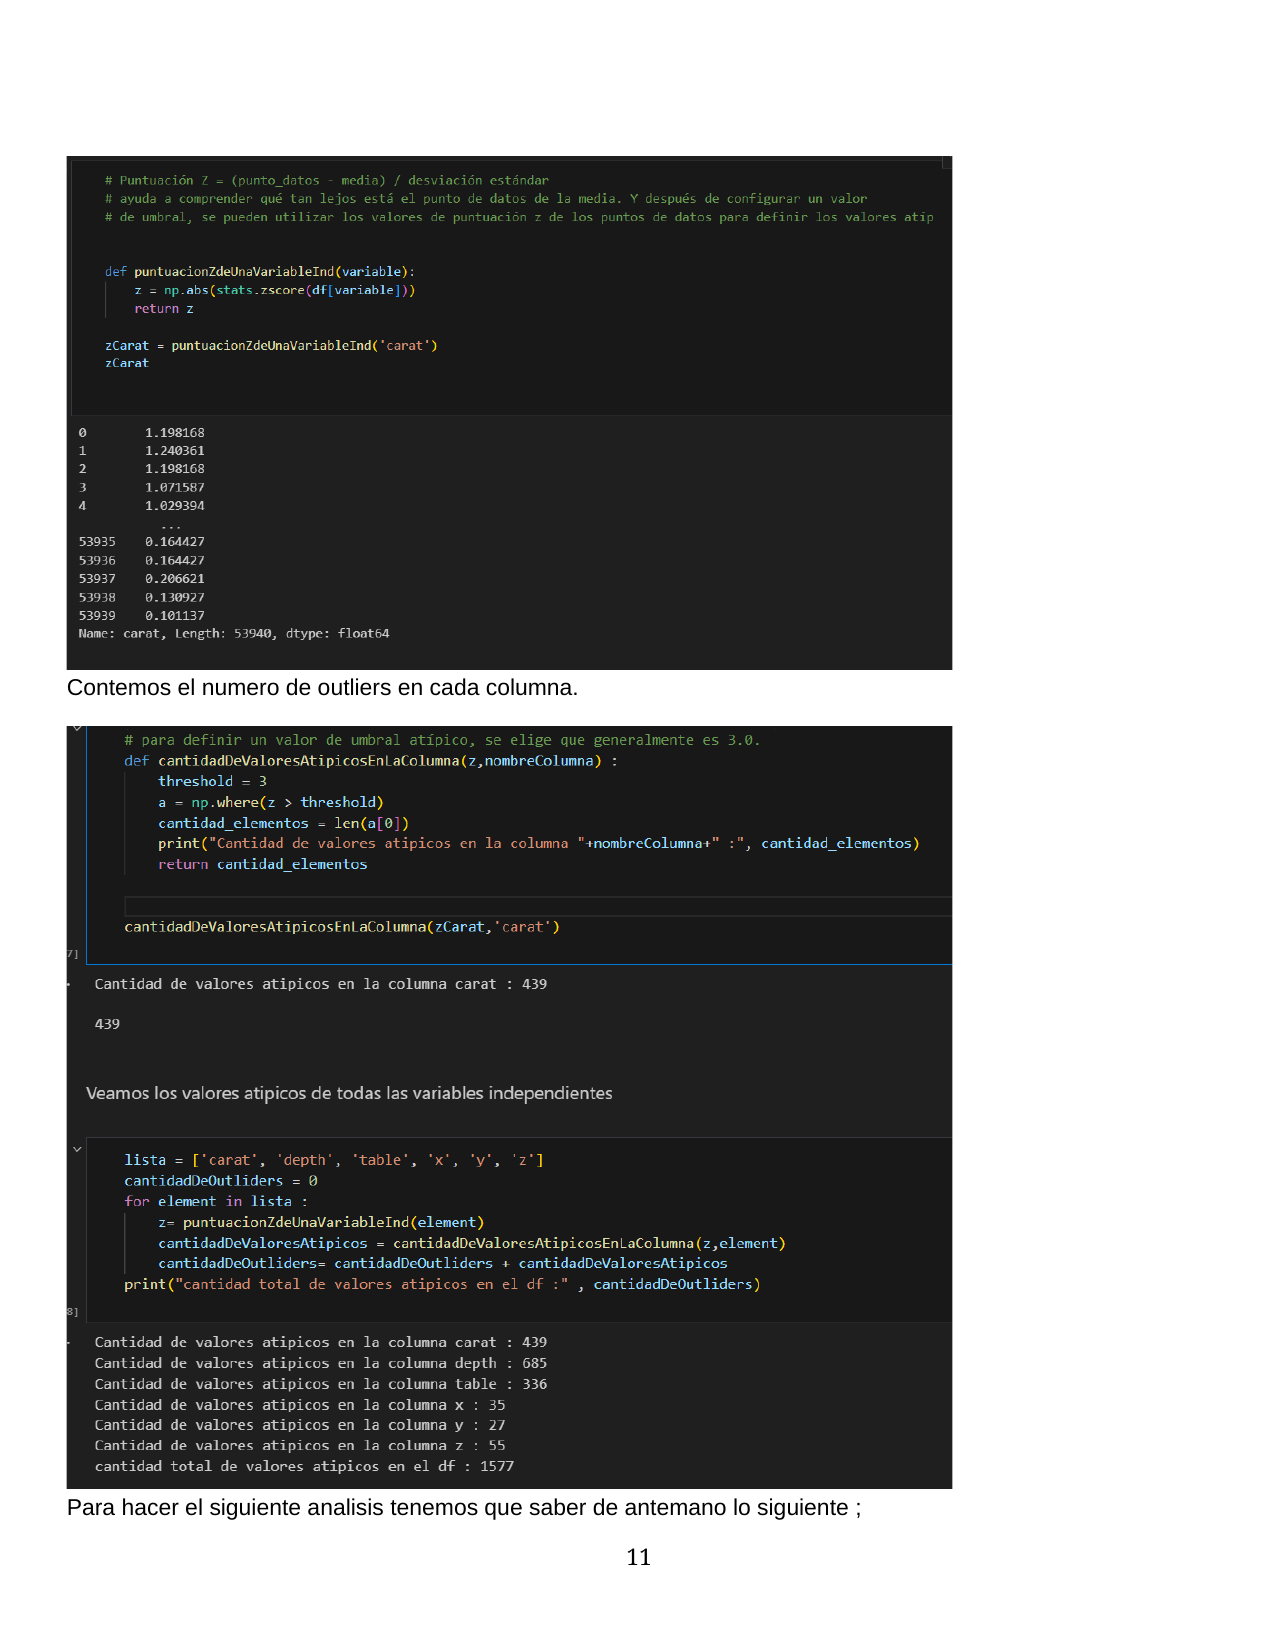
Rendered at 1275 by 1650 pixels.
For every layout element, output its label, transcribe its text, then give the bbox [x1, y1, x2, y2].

text Contemos el numero de outliers en cada columna. [67, 674, 1137, 700]
picture [66, 156, 953, 670]
picture [66, 726, 953, 1489]
text Para hacer el siguiente analisis tenemos que saber de antemano lo siguiente ; [67, 1493, 1137, 1520]
